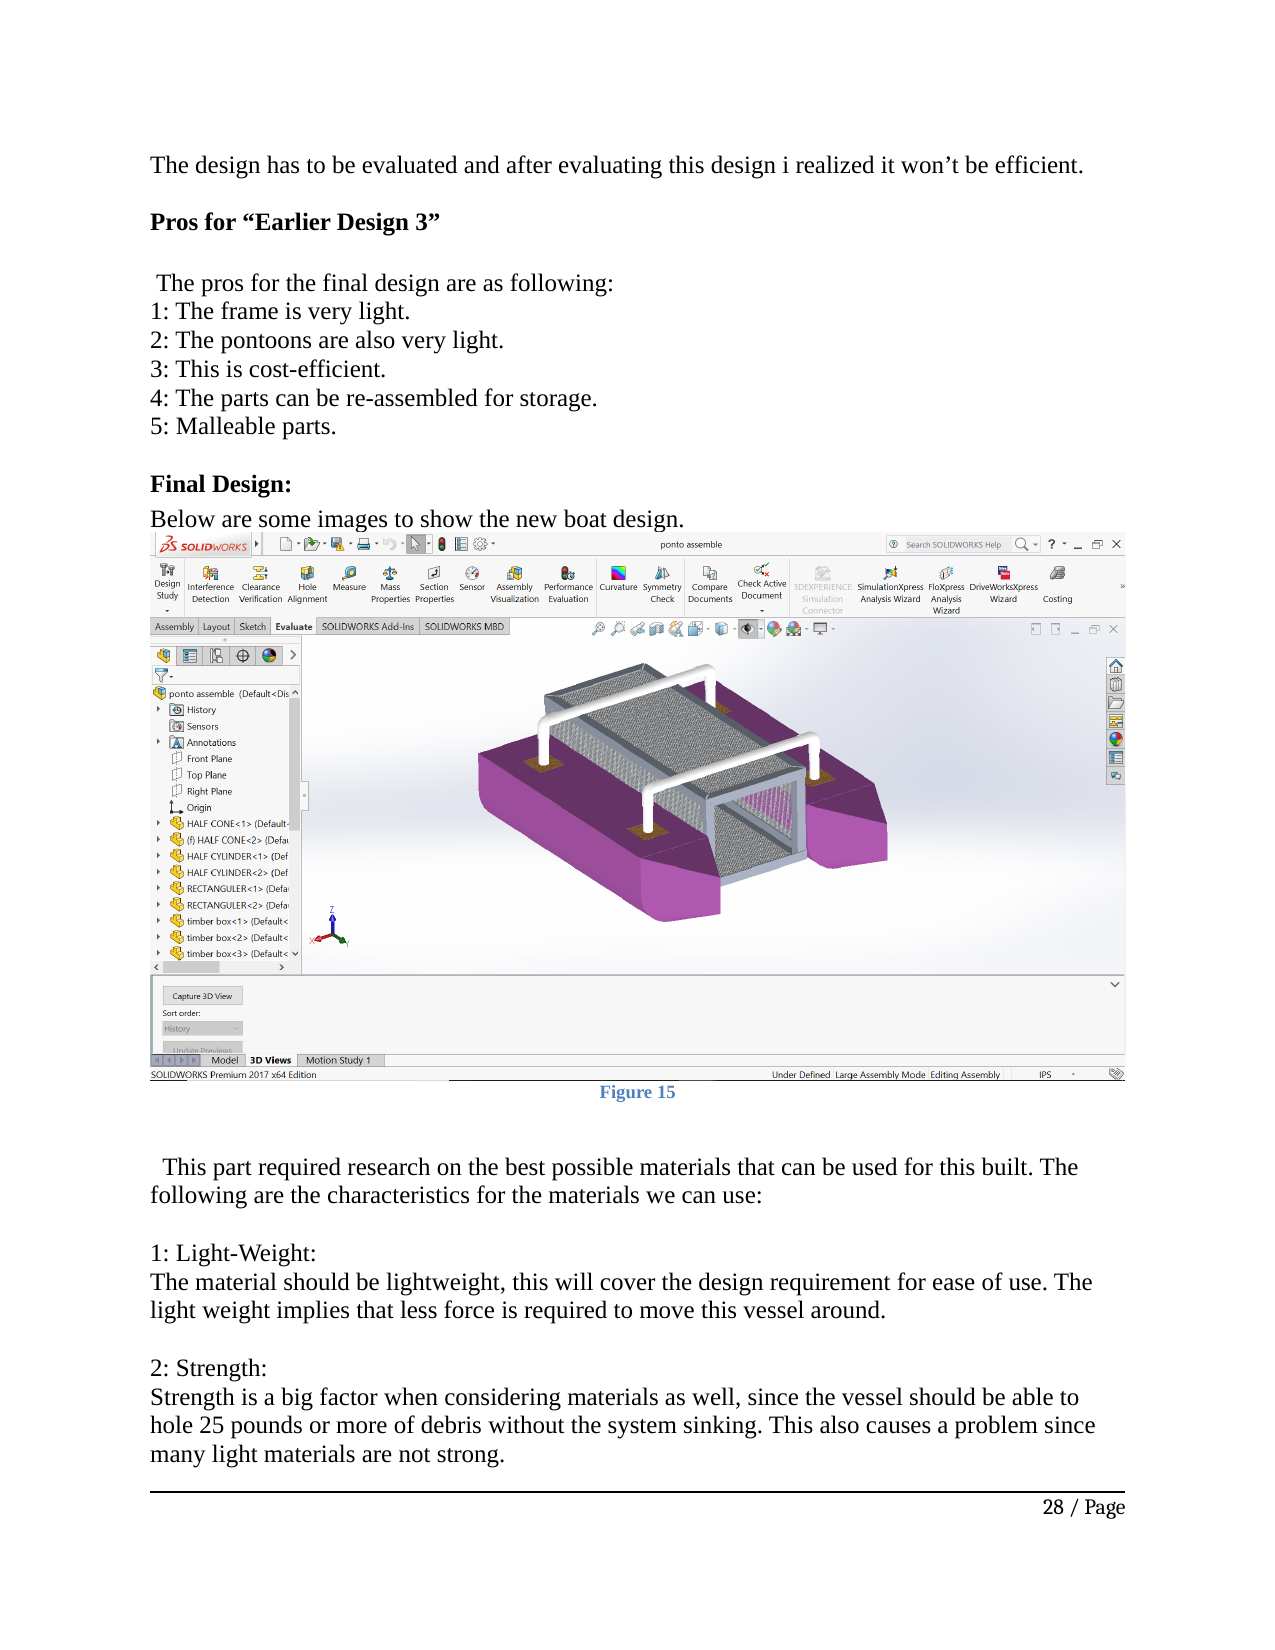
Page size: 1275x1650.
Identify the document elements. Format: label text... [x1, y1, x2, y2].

text 1: The frame is very light. [150, 296, 1125, 325]
text 4: The parts can be re-assembled for storage. [150, 383, 1125, 411]
text 1: Light-Weight: [150, 1238, 1125, 1267]
text Strength is a big factor when considering materials as well, since the vessel should be able to hole 25 pounds or more of debris without the system sinking. This also causes a problem since many light materials are not strong. [150, 1382, 1125, 1468]
text 2: Strength: [150, 1353, 1125, 1382]
text 3: This is cost-efficient. [150, 354, 1125, 383]
text Final Design: [150, 469, 1125, 498]
text The material should be lightweight, this will cover the design requirement for ease of use. The light weight implies that less force is required to move this vessel around. [150, 1267, 1125, 1324]
text Pros for “Earlier Design 3” [150, 207, 1125, 236]
text Figure 15 [150, 1081, 1125, 1102]
picture [150, 532, 1125, 1081]
text The pros for the final design are as following: [150, 268, 1125, 296]
text The design has to be evaluated and after evaluating this design i realized it won’t be efficient. [150, 150, 1125, 179]
text 2: The pontoons are also very light. [150, 325, 1125, 354]
text 5: Malleable parts. [150, 411, 1125, 440]
text This part required research on the best possible materials that can be used for this built. The following are the characteristics for the materials we can use: [150, 1152, 1125, 1209]
text Below are some images to show the new boat design. [150, 504, 1125, 532]
